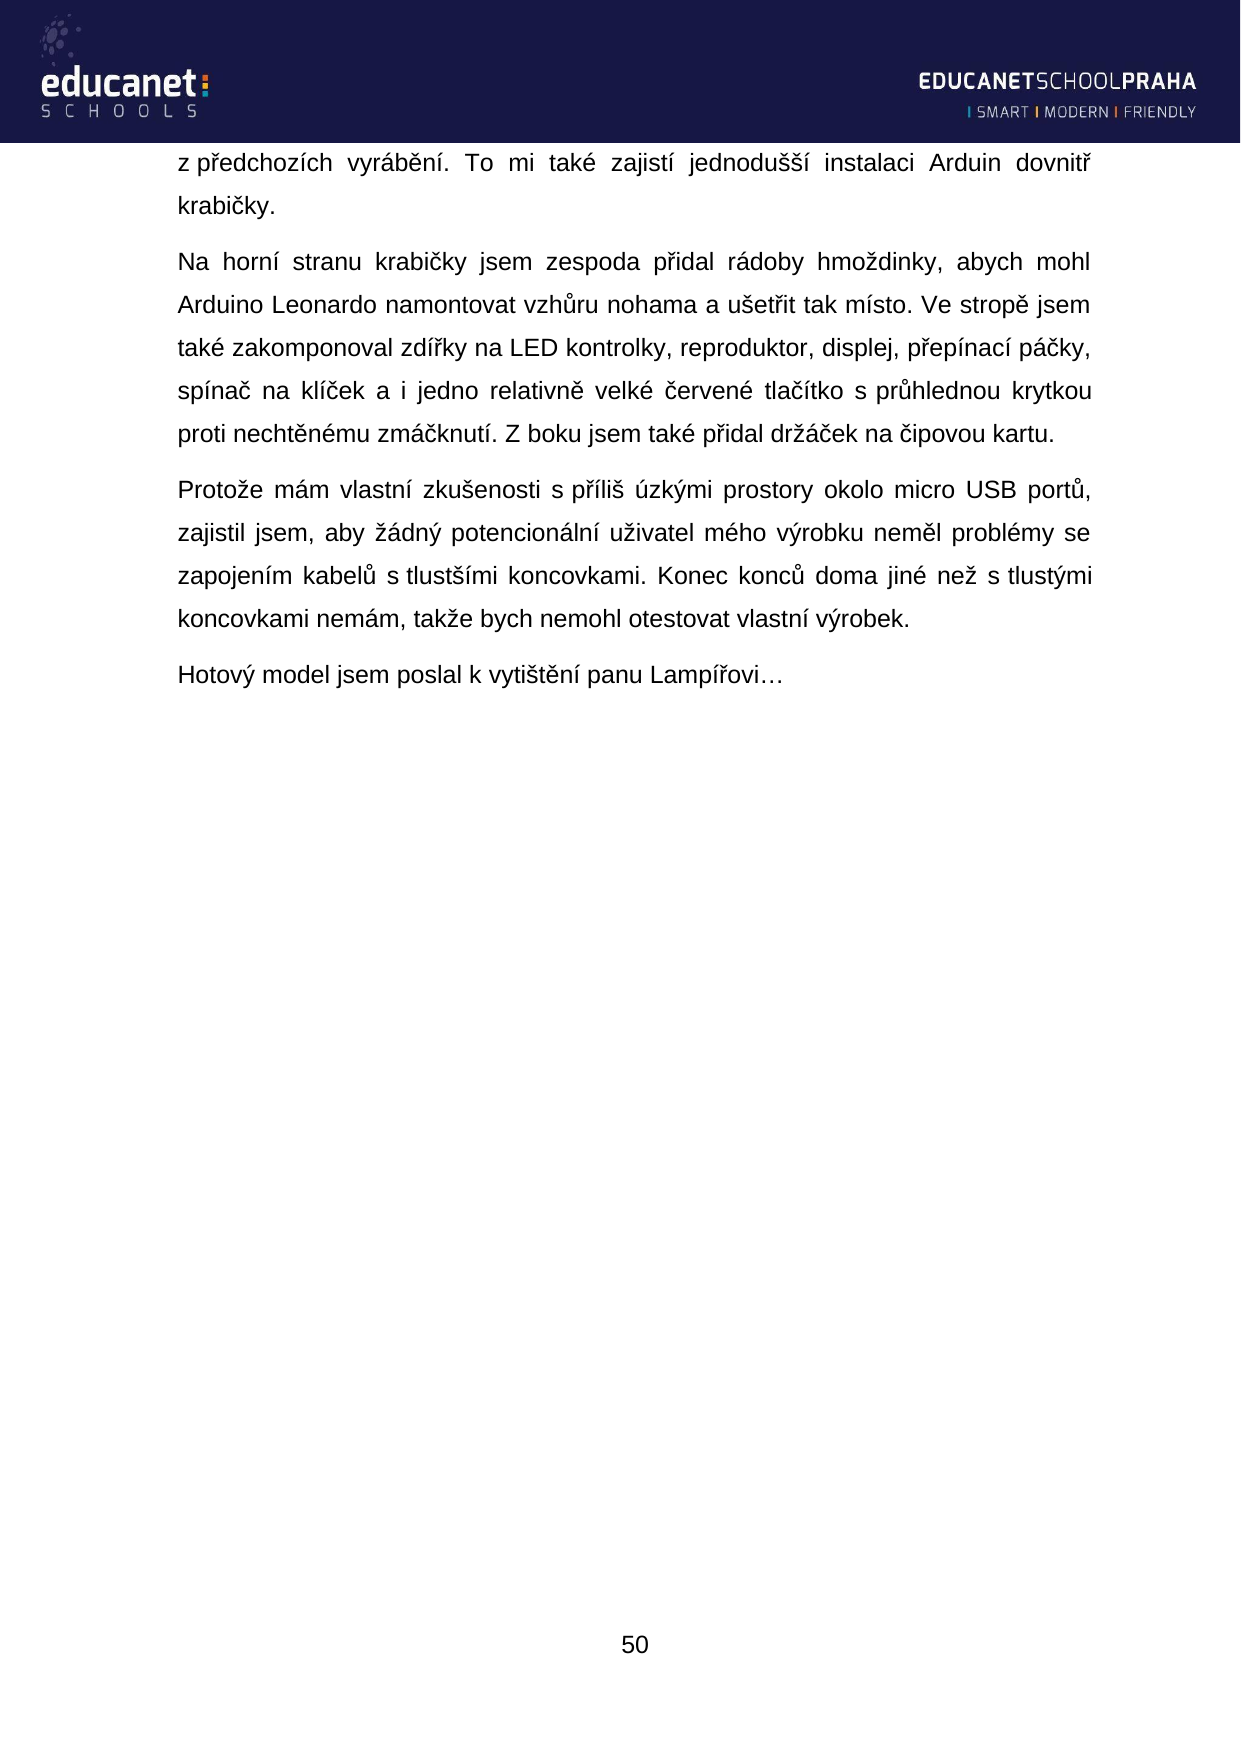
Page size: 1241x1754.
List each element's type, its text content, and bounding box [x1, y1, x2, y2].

text Hotový model jsem poslal k vytištění panu Lampířovi… [177, 659, 1092, 688]
text Na horní stranu krabičky jsem zespoda přidal rádoby hmoždinky, abych mohl Arduino Leonardo namontovat vzhůru nohama a ušetřit tak místo. Ve stropě jsem také zakomponoval zdířky na LED kontrolky, reproduktor, displej, přepínací páčky, spínač na klíček a i jedno relativně velké červené tlačítko s průhlednou krytkou proti nechtěnému zmáčknutí. Z boku jsem také přidal držáček na čipovou kartu. [177, 246, 1092, 448]
picture [0, 0, 1241, 143]
text Protože mám vlastní zkušenosti s příliš úzkými prostory okolo micro USB portů, zajistil jsem, aby žádný potencionální uživatel mého výrobku neměl problémy se zapojením kabelů s tlustšími koncovkami. Konec konců doma jiné než s tlustými koncovkami nemám, takže bych nemohl otestovat vlastní výrobek. [177, 474, 1092, 633]
